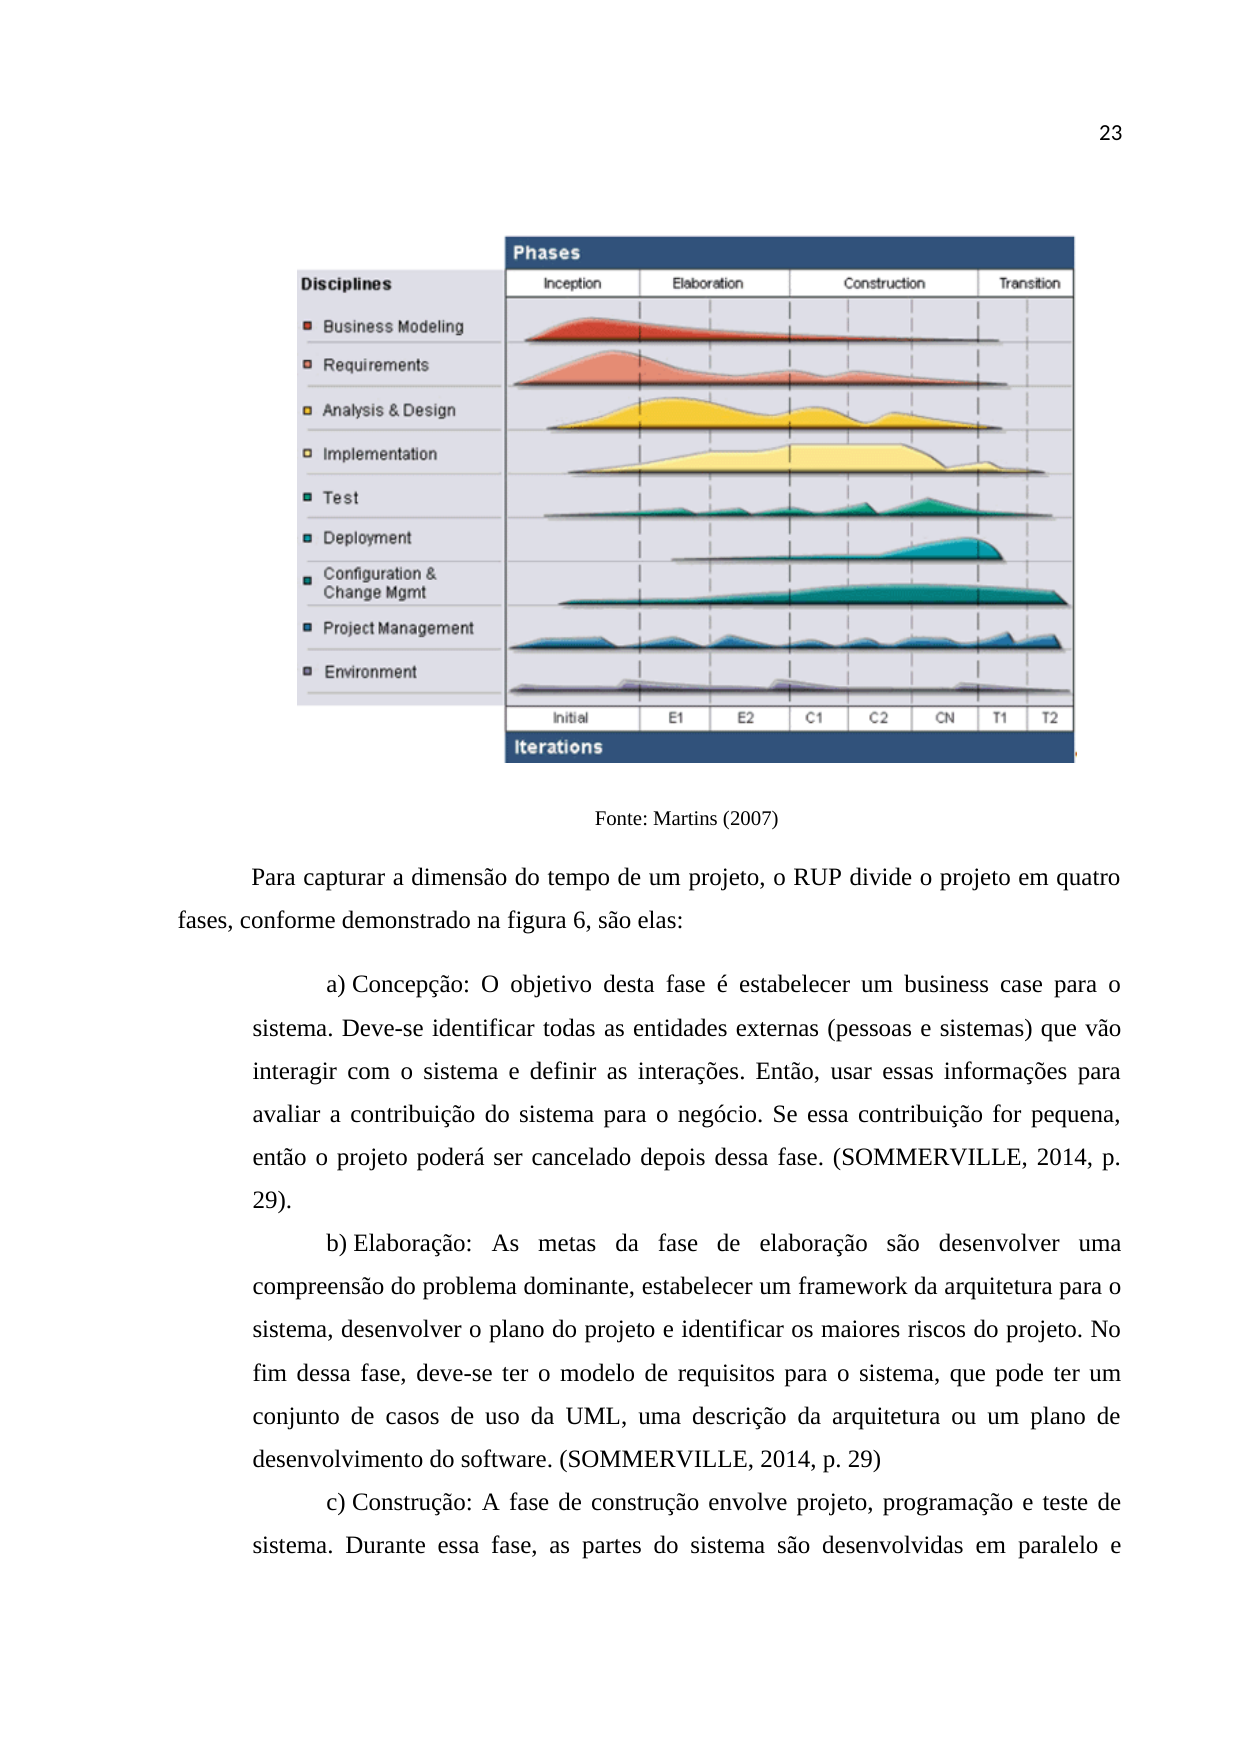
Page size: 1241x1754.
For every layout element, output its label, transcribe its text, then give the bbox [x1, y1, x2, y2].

picture [297, 233, 1077, 763]
list Concepção: O objetivo desta fase é estabelecer um business case para o sistema. Deve-se identificar todas as entidades externas (pessoas e sistemas) que vão interagir com o sistema e definir as interações. Então, usar essas informações para avaliar a contribuição do sistema para o negócio. Se essa contribuição for pequena, então o projeto poderá ser cancelado depois dessa fase. (SOMMERVILLE, 2014, p. 29). [252, 969, 1122, 1214]
text Para capturar a dimensão do tempo de um projeto, o RUP divide o projeto em quatro fases, conforme demonstrado na figura 6, são elas: [177, 862, 1122, 934]
text Fonte: Martins (2007) [177, 806, 1122, 830]
list Elaboração: As metas da fase de elaboração são desenvolver uma compreensão do problema dominante, estabelecer um framework da arquitetura para o sistema, desenvolver o plano do projeto e identificar os maiores riscos do projeto. No fim dessa fase, deve-se ter o modelo de requisitos para o sistema, que pode ter um conjunto de casos de uso da UML, uma descrição da arquitetura ou um plano de desenvolvimento do software. (SOMMERVILLE, 2014, p. 29) [252, 1228, 1122, 1473]
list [252, 1487, 1122, 1559]
